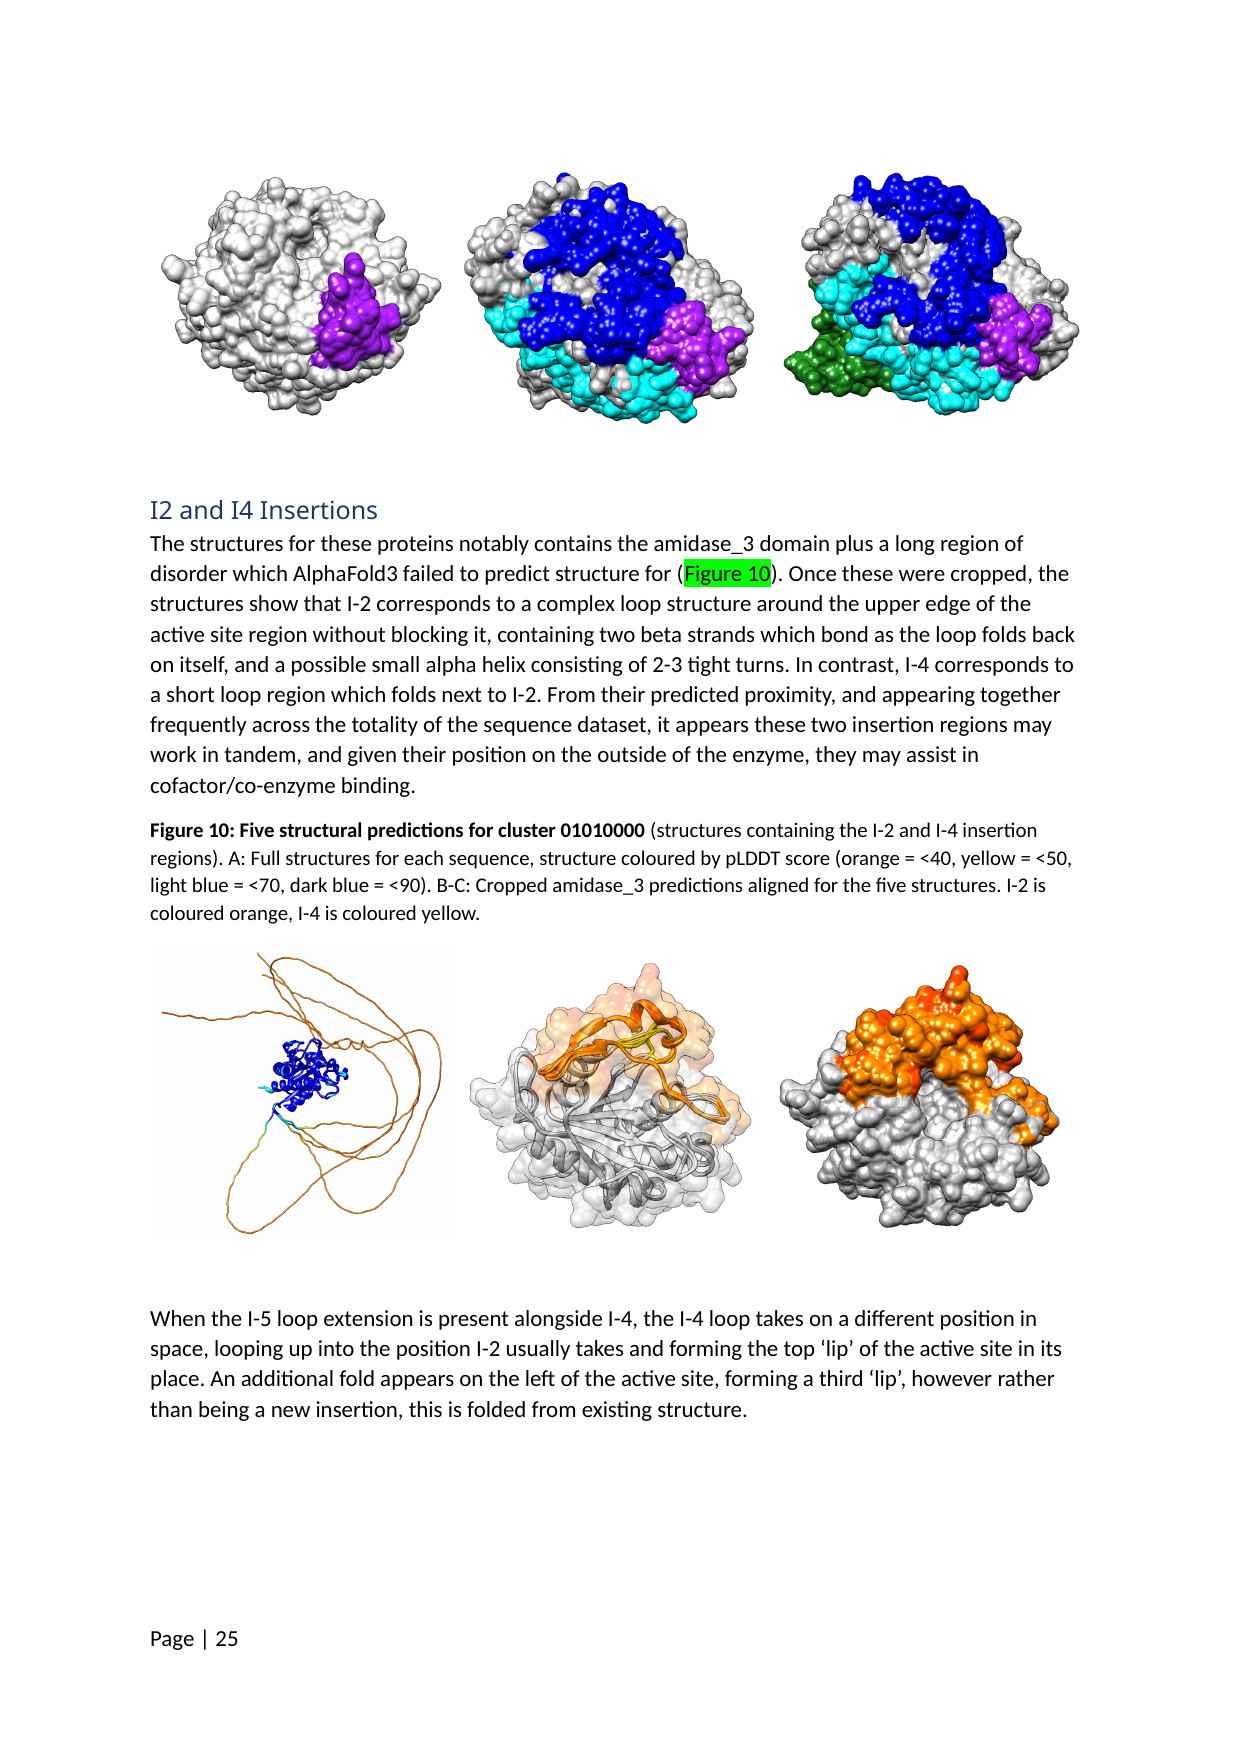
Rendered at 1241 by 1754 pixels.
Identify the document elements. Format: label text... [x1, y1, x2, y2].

picture [150, 168, 773, 427]
picture [150, 943, 456, 1239]
picture [777, 958, 1070, 1239]
picture [461, 951, 773, 1239]
picture [777, 150, 1088, 427]
text The structures for these proteins notably contains the amidase_3 domain plus a long region of disorder which AlphaFold3 failed to predict structure for (Figure 10). Once these were cropped, the structures show that I-2 corresponds to a complex loop structure around the upper edge of the active site region without blocking it, containing two beta strands which bond as the loop folds back on itself, and a possible small alpha helix consisting of 2-3 tight turns. In contrast, I-4 corresponds to a short loop region which folds next to I-2. From their predicted proximity, and appearing together frequently across the totality of the sequence dataset, it appears these two insertion regions may work in tandem, and given their position on the outside of the enzyme, they may assist in cofactor/co-enzyme binding. [150, 529, 1090, 799]
subtitle I2 and I4 Insertions [150, 492, 1090, 526]
text Figure 10: Five structural predictions for cluster 01010000 (structures containing the I-2 and I-4 insertion regions). A: Full structures for each sequence, structure coloured by pLDDT score (orange = <40, yellow = <50, light blue = <70, dark blue = <90). B-C: Cropped amidase_3 predictions aligned for the five structures. I-2 is coloured orange, I-4 is coloured yellow. [150, 818, 1090, 925]
text When the I-5 loop extension is present alongside I-4, the I-4 loop takes on a different position in space, looping up into the position I-2 usually takes and forming the top ‘lip’ of the active site in its place. An additional fold appears on the left of the active site, forming a third ‘lip’, however rather than being a new insertion, this is folded from existing structure. [150, 1304, 1090, 1423]
